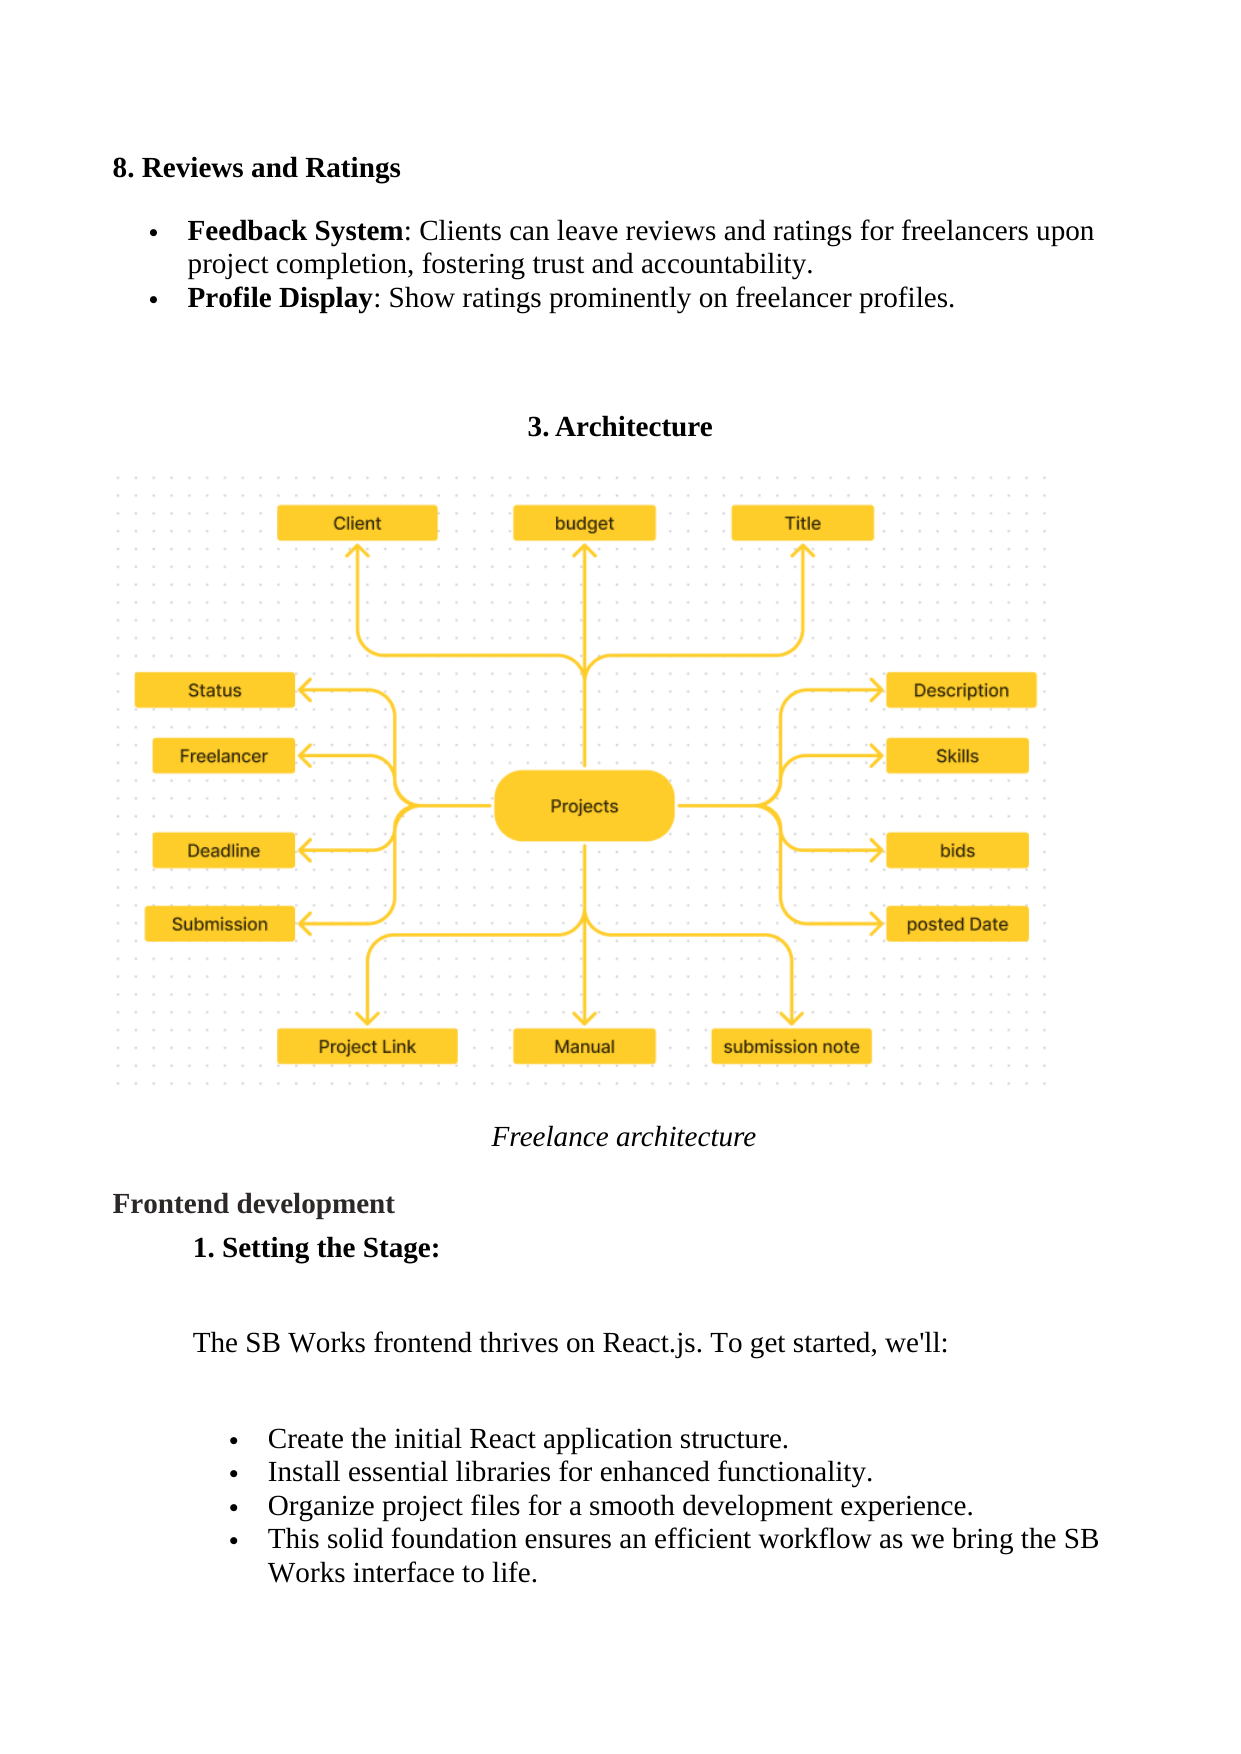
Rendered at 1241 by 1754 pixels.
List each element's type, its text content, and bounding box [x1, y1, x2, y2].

picture [112, 476, 1053, 1089]
list Profile Display: Show ratings prominently on freelancer profiles. [150, 280, 1128, 313]
text 8. Reviews and Ratings [112, 150, 1128, 183]
list Organize project files for a smooth development experience. [230, 1488, 1128, 1521]
text 1. Setting the Stage: [193, 1231, 1128, 1264]
list Install essential libraries for enhanced functionality. [230, 1454, 1128, 1488]
list Feedback System: Clients can leave reviews and ratings for freelancers upon project completion, fostering trust and accountability. [150, 213, 1128, 280]
text Frontend development [112, 1187, 1128, 1220]
list Create the initial React application structure. [230, 1421, 1128, 1454]
text The SB Works frontend thrives on React.js. To get started, we'll: [193, 1326, 1128, 1359]
text 3. Architecture [112, 409, 1128, 443]
text Freelance architecture [112, 1119, 1128, 1153]
list This solid foundation ensures an efficient workflow as we bring the SB Works interface to life. [230, 1521, 1128, 1588]
